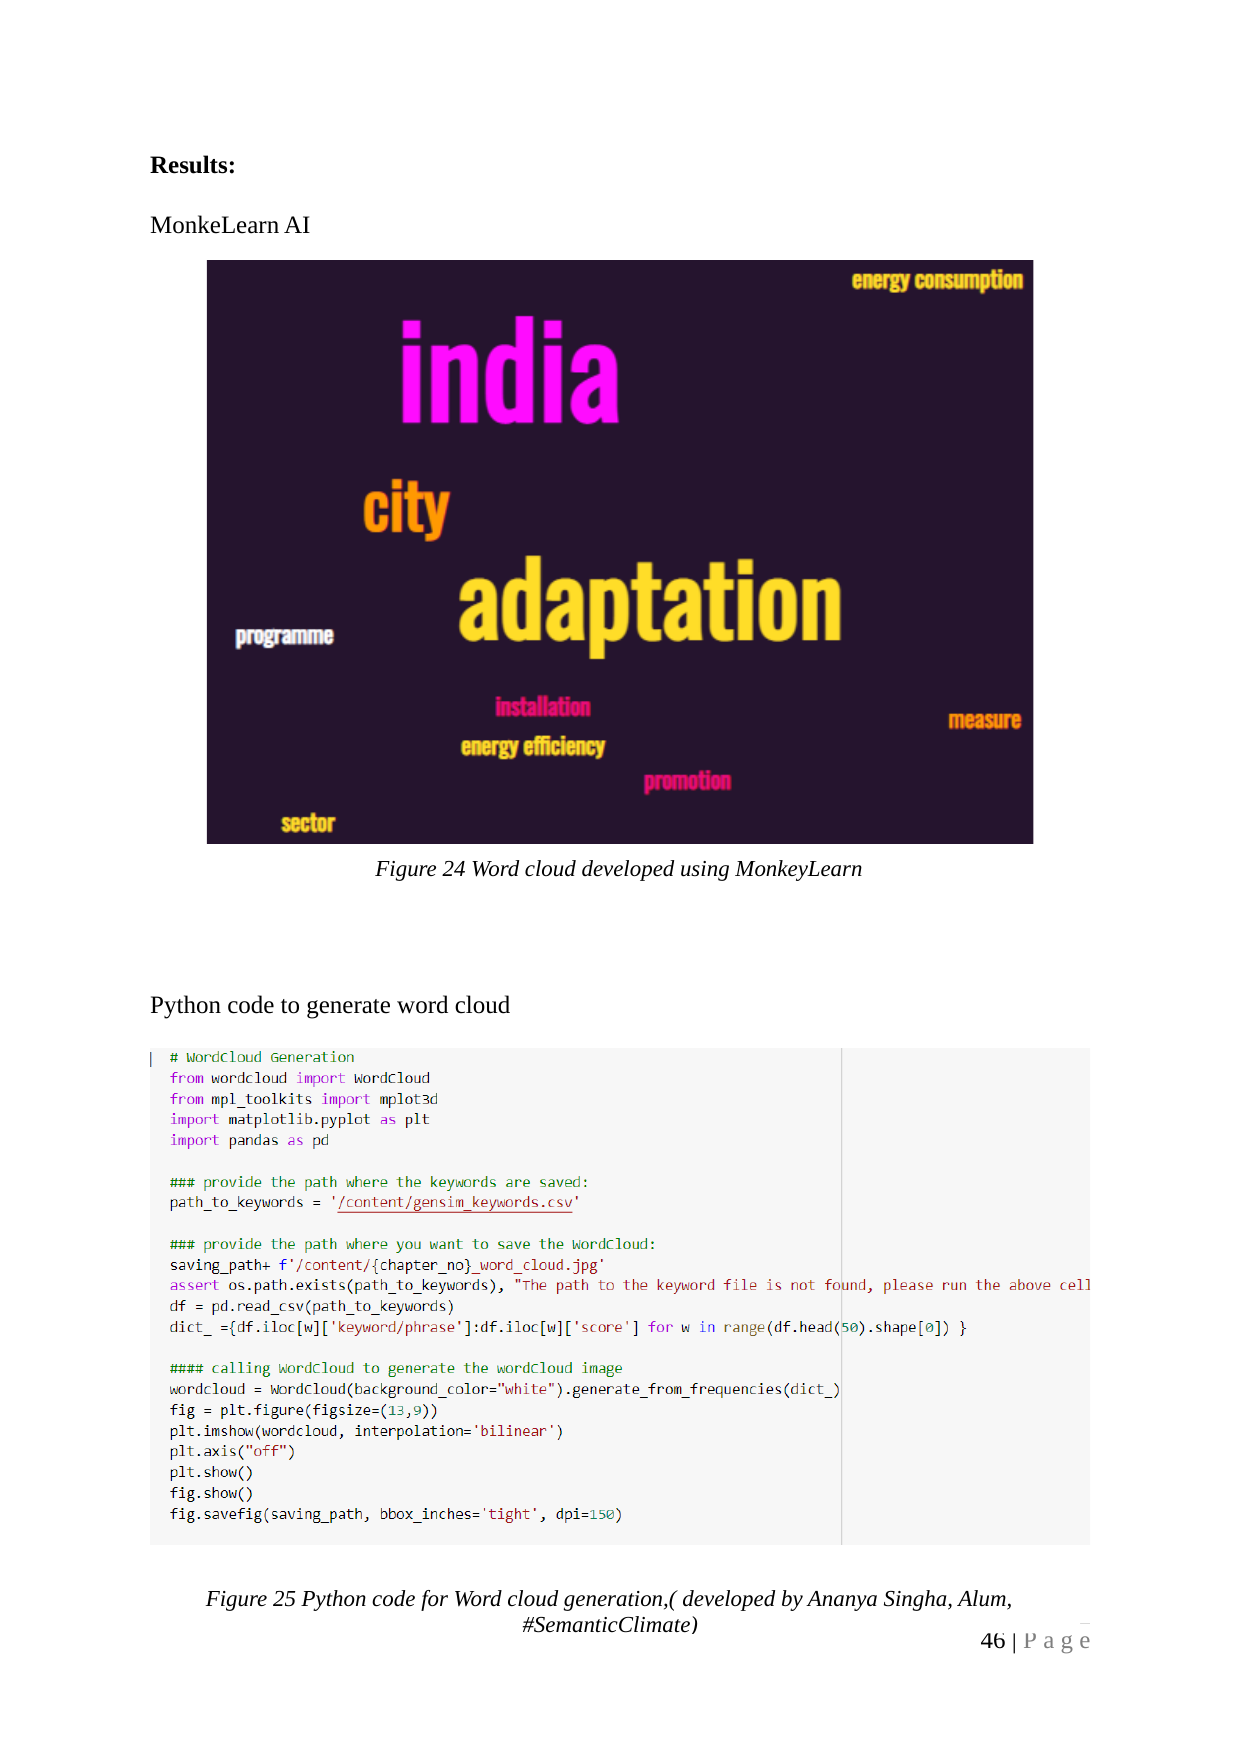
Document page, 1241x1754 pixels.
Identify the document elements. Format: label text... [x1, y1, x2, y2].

text Results: [150, 150, 1090, 179]
text Python code to generate word cloud [150, 990, 1090, 1019]
picture [150, 1048, 1091, 1545]
picture [206, 260, 1034, 844]
text MonkeLearn AI [150, 210, 1090, 238]
